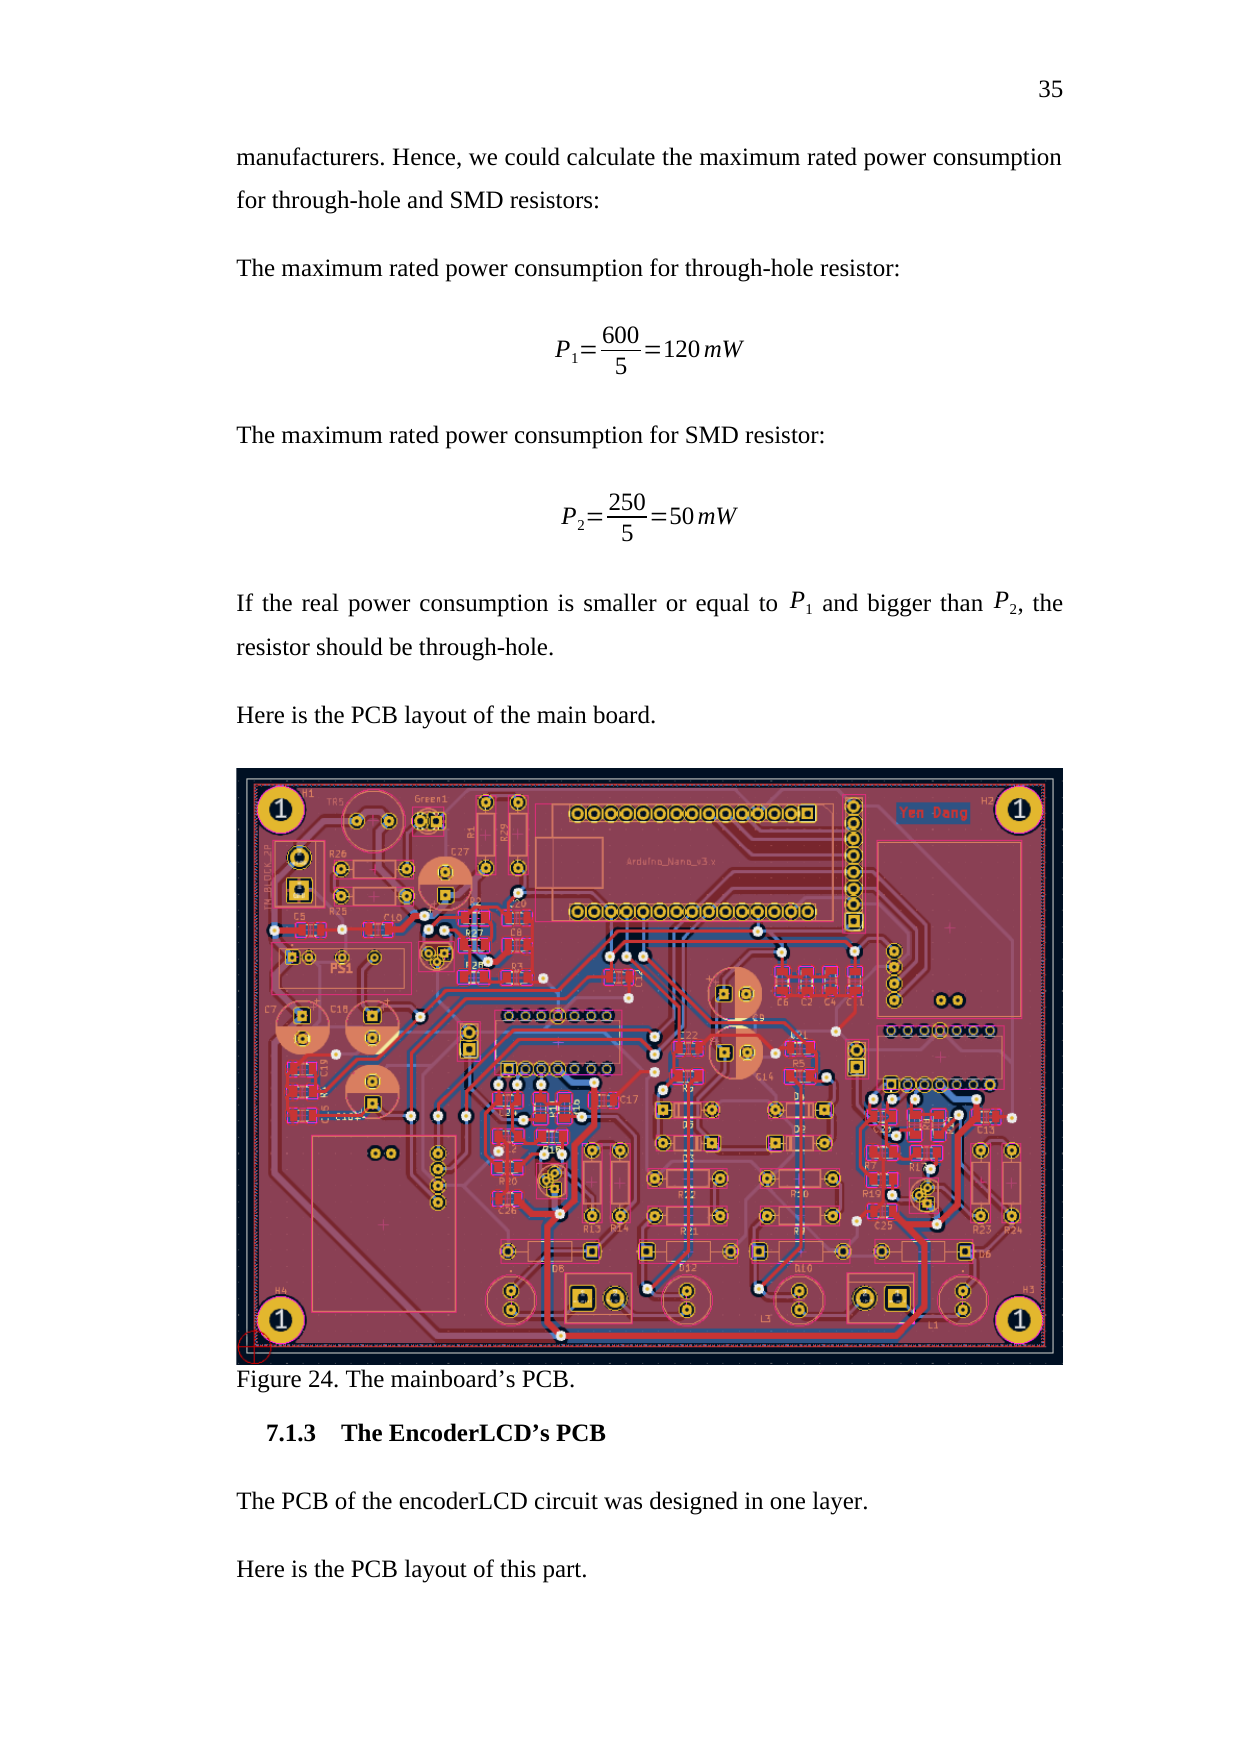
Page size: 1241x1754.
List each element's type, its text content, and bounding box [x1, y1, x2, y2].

text The maximum rated power consumption for SMD resistor: [236, 420, 1063, 449]
text Here is the PCB layout of this part. [236, 1554, 1063, 1583]
text Here is the PCB layout of the main board. [236, 700, 1063, 729]
text If the real power consumption is smaller or equal to and bigger than , the resistor should be through-hole. [236, 586, 1063, 661]
subtitle The EncoderLCD’s PCB [266, 1418, 1063, 1447]
text Figure 24. The mainboard’s PCB. [236, 1365, 1063, 1393]
picture [236, 768, 1063, 1365]
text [236, 142, 1063, 214]
text The PCB of the encoderLCD circuit was designed in one layer. [236, 1486, 1063, 1515]
text The maximum rated power consumption for through-hole resistor: [236, 253, 1063, 282]
